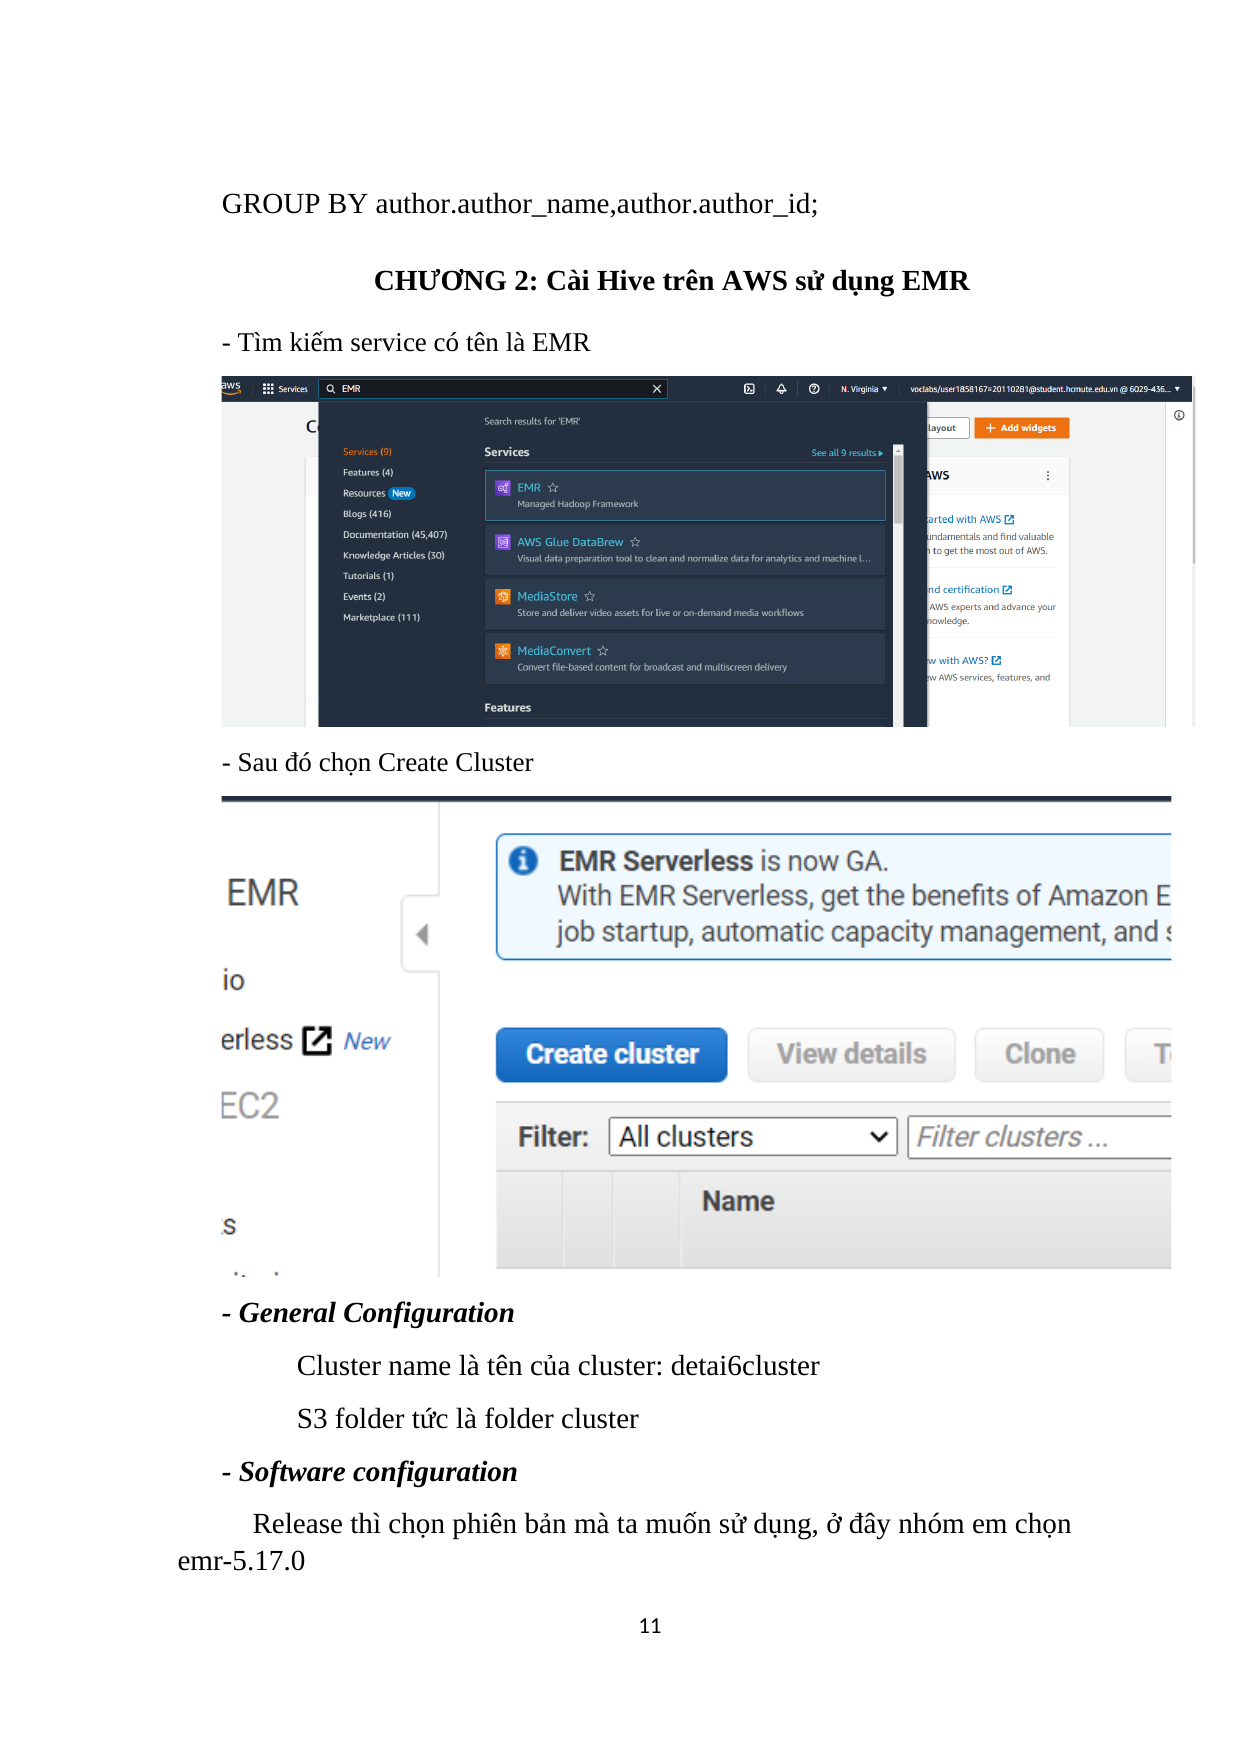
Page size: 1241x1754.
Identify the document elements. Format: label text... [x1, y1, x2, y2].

text CHƯƠNG 2: Cài Hive trên AWS sử dụng EMR [177, 263, 1122, 297]
text GROUP BY author.author_name,author.author_id; [177, 186, 1122, 220]
text - Software configuration [177, 1454, 1122, 1487]
text - Tìm kiếm service có tên là EMR [177, 326, 1122, 357]
text Release thì chọn phiên bản mà ta muốn sử dụng, ở đây nhóm em chọn emr-5.17.0 [177, 1507, 1122, 1576]
text S3 folder tức là folder cluster [252, 1401, 1122, 1434]
text - Sau đó chọn Create Cluster [177, 746, 1122, 777]
text Cluster name là tên của cluster: detai6cluster [252, 1348, 1122, 1382]
picture [221, 796, 1172, 1277]
picture [221, 376, 1196, 727]
text - General Configuration [177, 1295, 1122, 1329]
